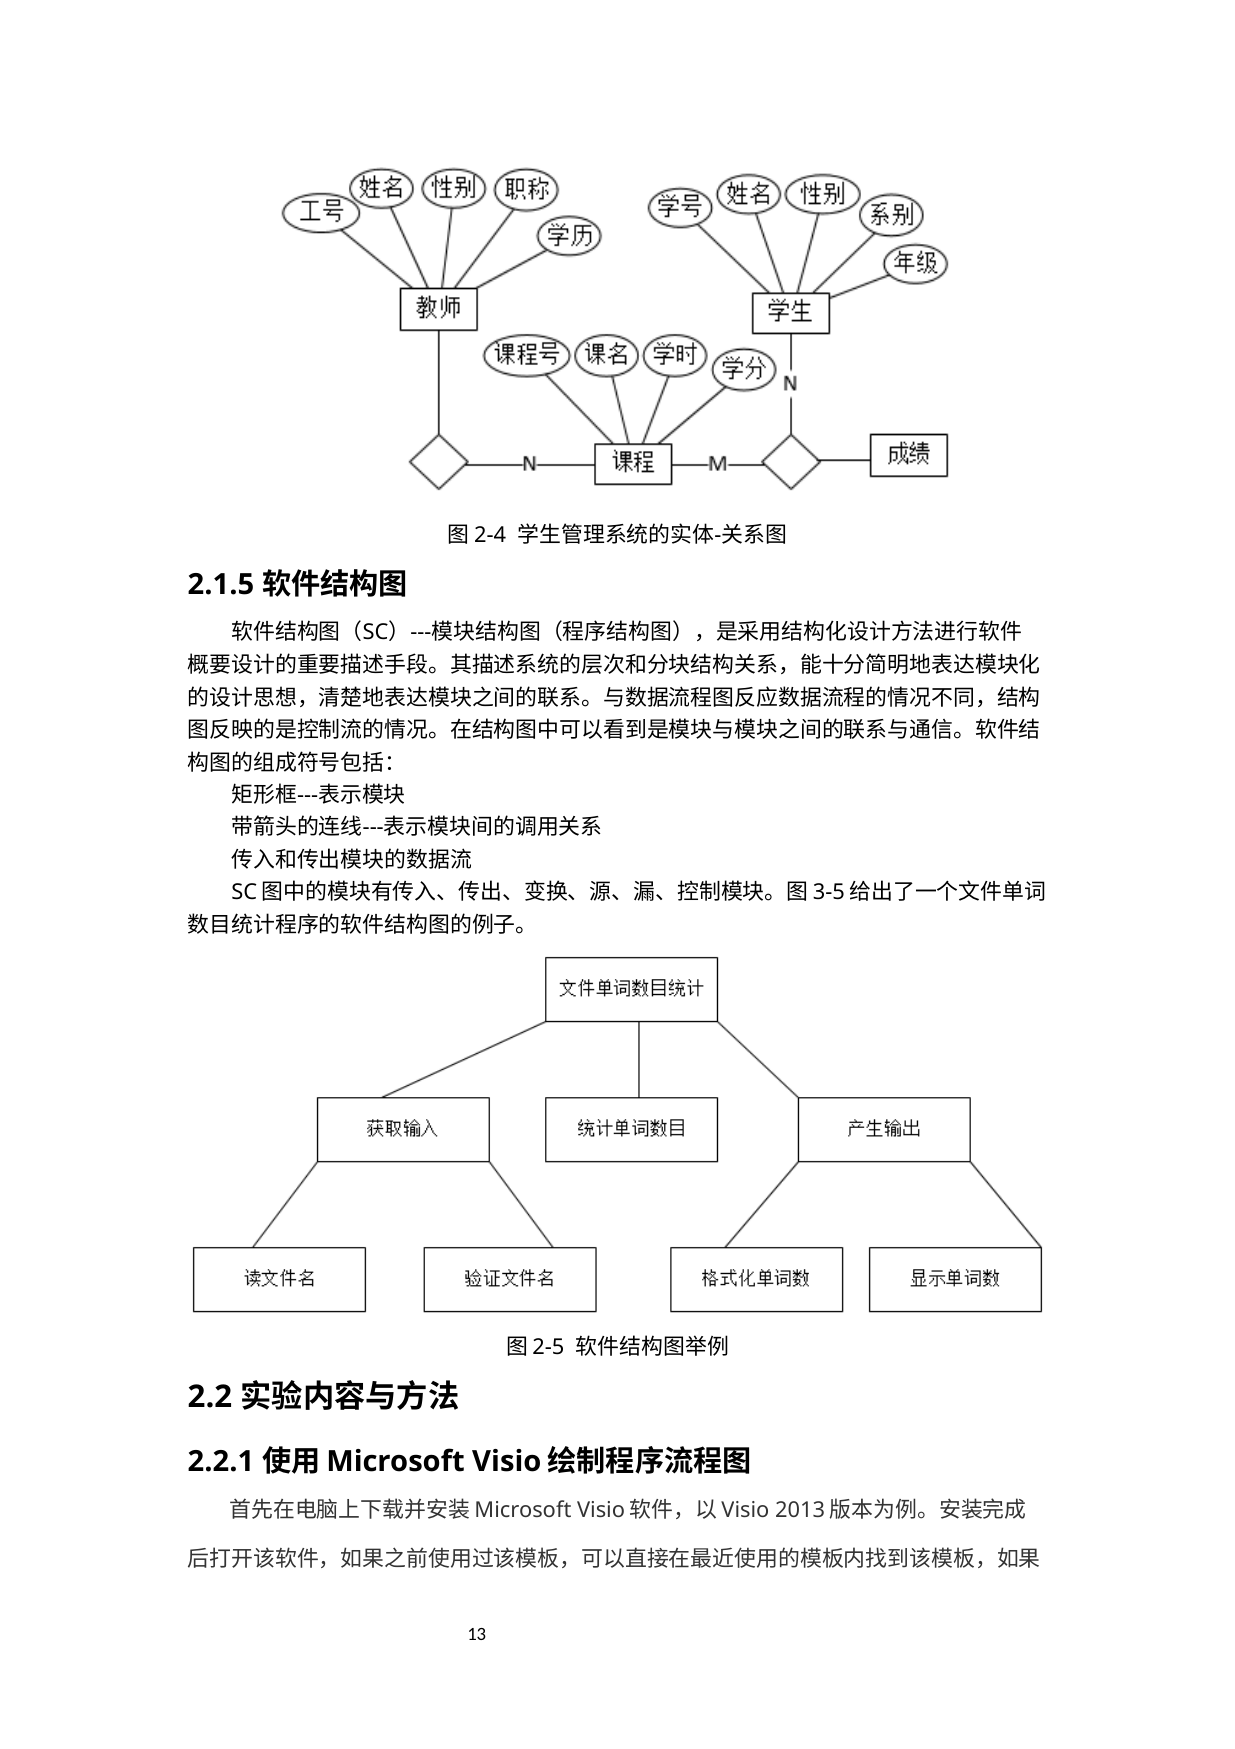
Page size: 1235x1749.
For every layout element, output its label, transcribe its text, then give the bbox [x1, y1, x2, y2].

text 矩形框---表示模块 [187, 777, 1047, 809]
text 带箭头的连线---表示模块间的调用关系 [187, 809, 1047, 842]
text 2.1.5 软件结构图 [187, 549, 1047, 614]
text 软件结构图（SC）---模块结构图（程序结构图），是采用结构化设计方法进行软件 [187, 614, 1047, 647]
text 传入和传出模块的数据流 [187, 842, 1047, 874]
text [187, 1492, 1047, 1573]
picture [187, 952, 1047, 1316]
text 2.2.1 使用Microsoft Visio绘制程序流程图 [187, 1427, 1047, 1492]
text 概要设计的重要描述手段。其描述系统的层次和分块结构关系，能十分简明地表达模块化的设计思想，清楚地表达模块之间的联系。与数据流程图反应数据流程的情况不同，结构图反映的是控制流的情况。在结构图中可以看到是模块与模块之间的联系与通信。软件结构图的组成符号包括： [187, 647, 1047, 777]
picture [276, 159, 959, 495]
text 2.2 实验内容与方法 [187, 1362, 1047, 1427]
text 图2-4 学生管理系统的实体-关系图 [187, 517, 1047, 549]
text 图2-5 软件结构图举例 [187, 1329, 1047, 1362]
text SC图中的模块有传入、传出、变换、源、漏、控制模块。图3-5给出了一个文件单词数目统计程序的软件结构图的例子。 [187, 874, 1047, 939]
